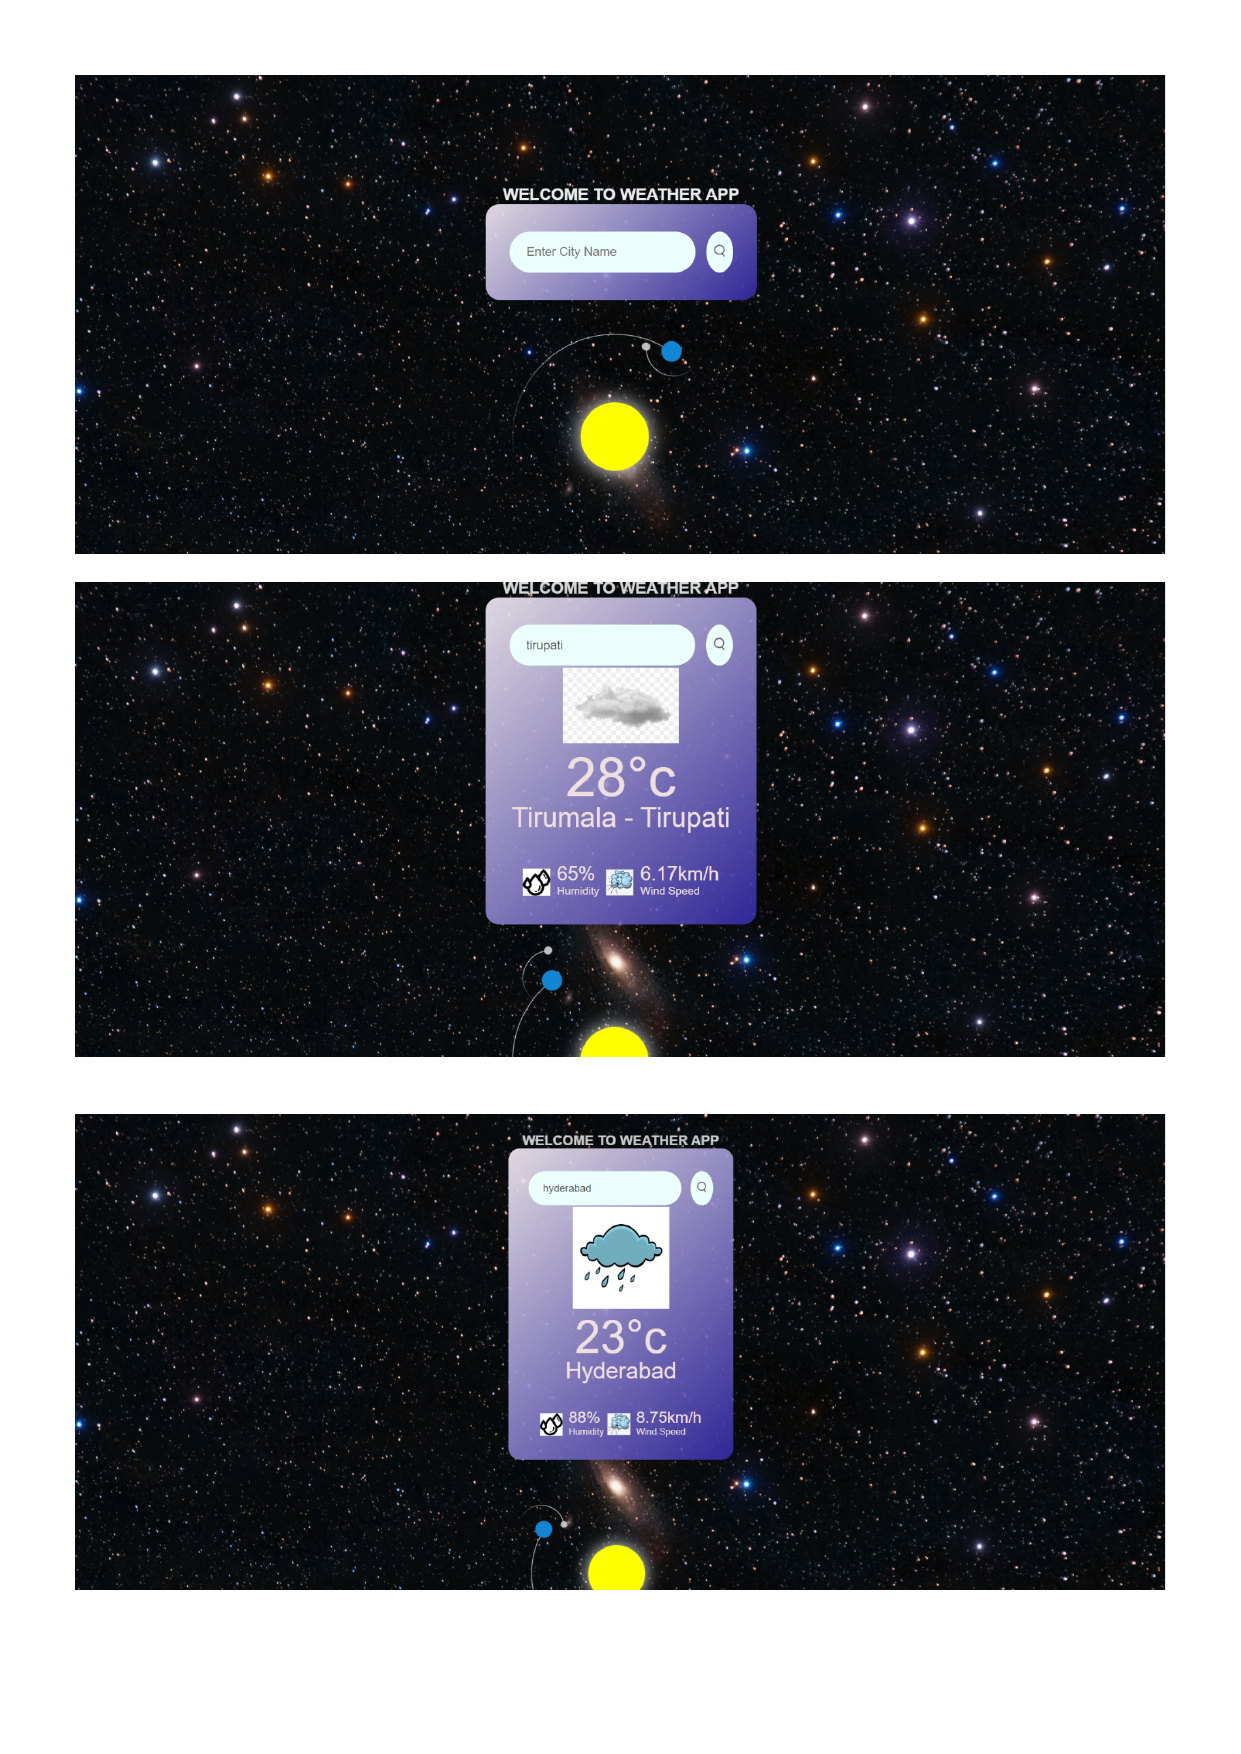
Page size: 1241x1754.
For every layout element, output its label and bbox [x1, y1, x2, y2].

picture [75, 1114, 1166, 1590]
picture [75, 75, 1166, 554]
picture [75, 582, 1166, 1057]
